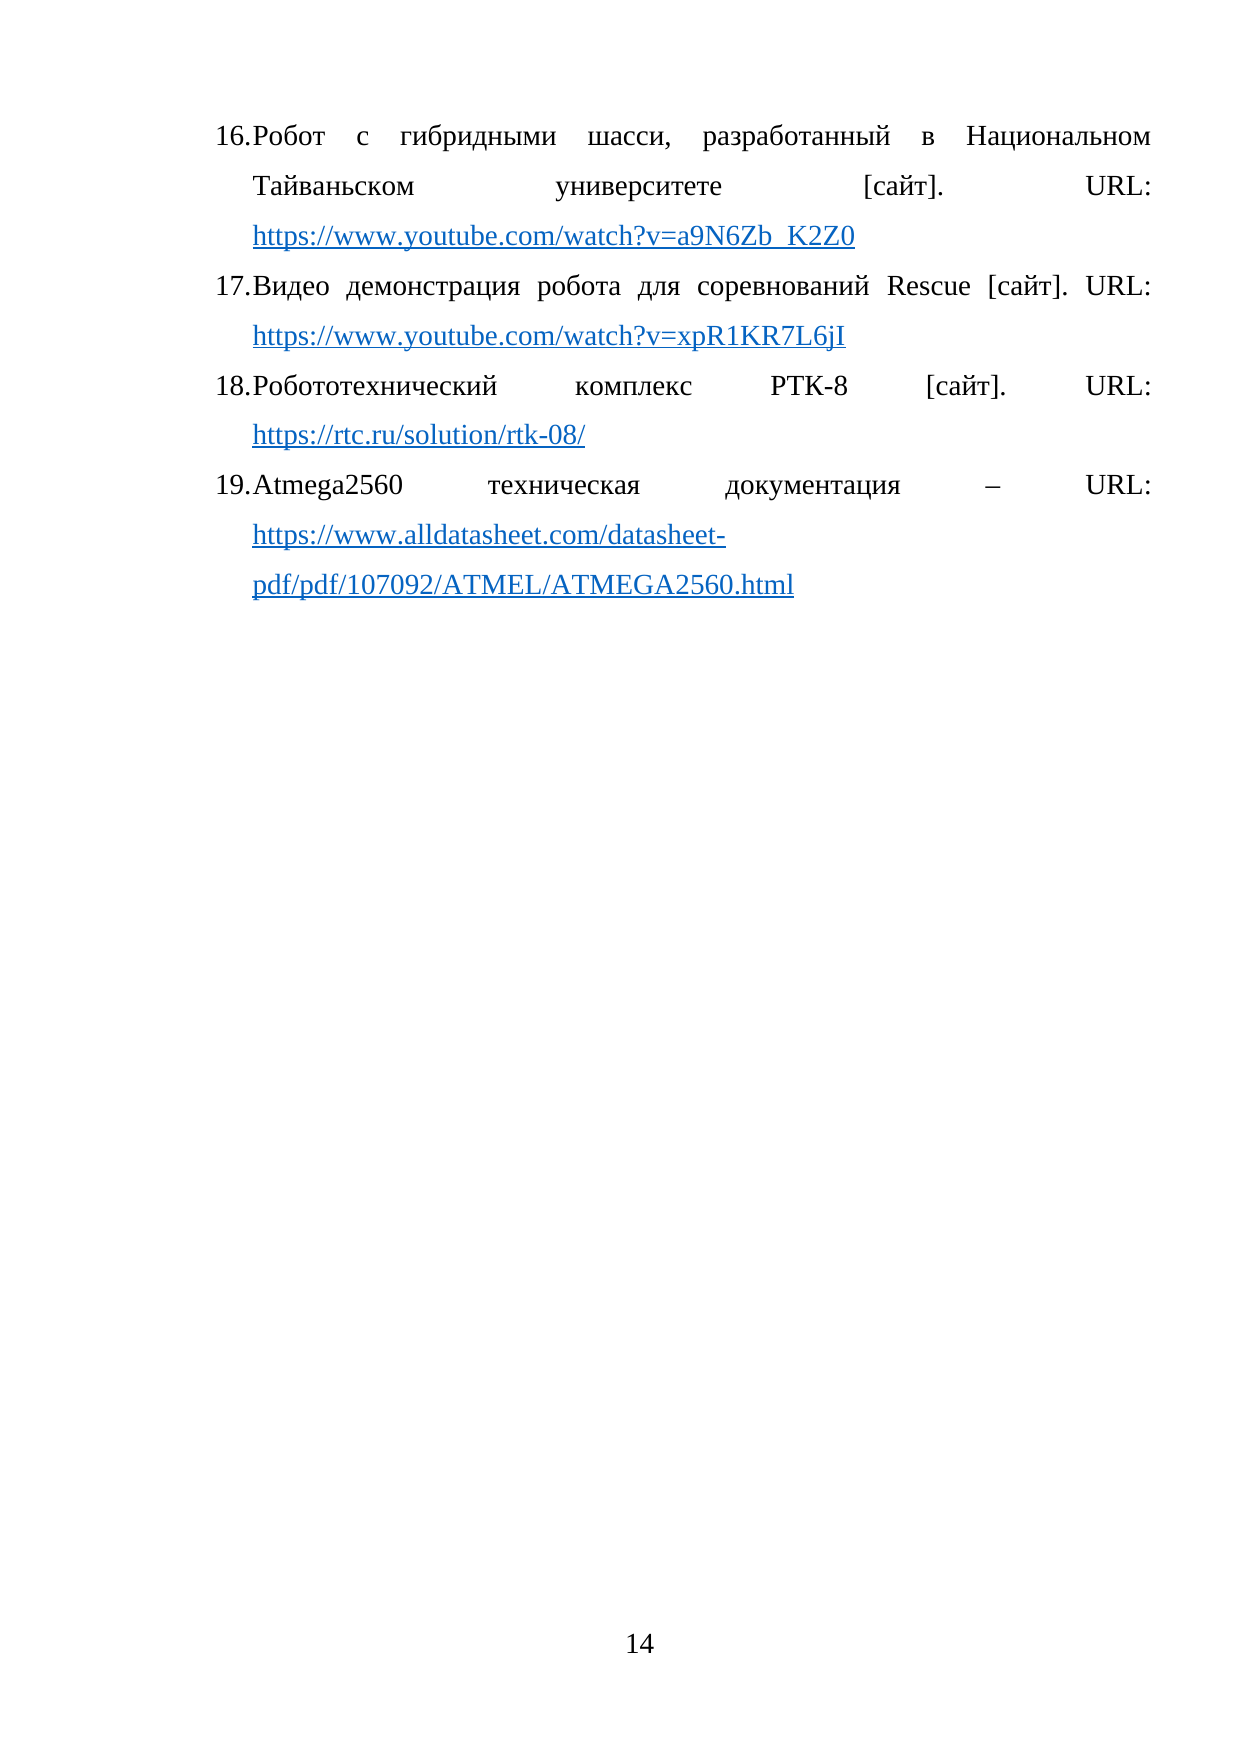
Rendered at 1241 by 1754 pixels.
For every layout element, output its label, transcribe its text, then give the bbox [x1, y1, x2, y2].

list Atmega2560 техническая документация – URL: https://www.alldatasheet.com/datasheet-pdf/pdf/107092/ATMEL/ATMEGA2560.html [215, 467, 1152, 601]
list Робот с гибридными шасси, разработанный в Национальном Тайваньском университете [сайт]. URL: https://www.youtube.com/watch?v=a9N6Zb_K2Z0 [215, 118, 1152, 251]
list Робототехнический комплекс РТК-8 [сайт]. URL: https://rtc.ru/solution/rtk-08/ [215, 368, 1152, 451]
list Видео демонстрация робота для соревнований Rescue [сайт]. URL: https://www.youtube.com/watch?v=xpR1KR7L6jI [215, 268, 1152, 351]
